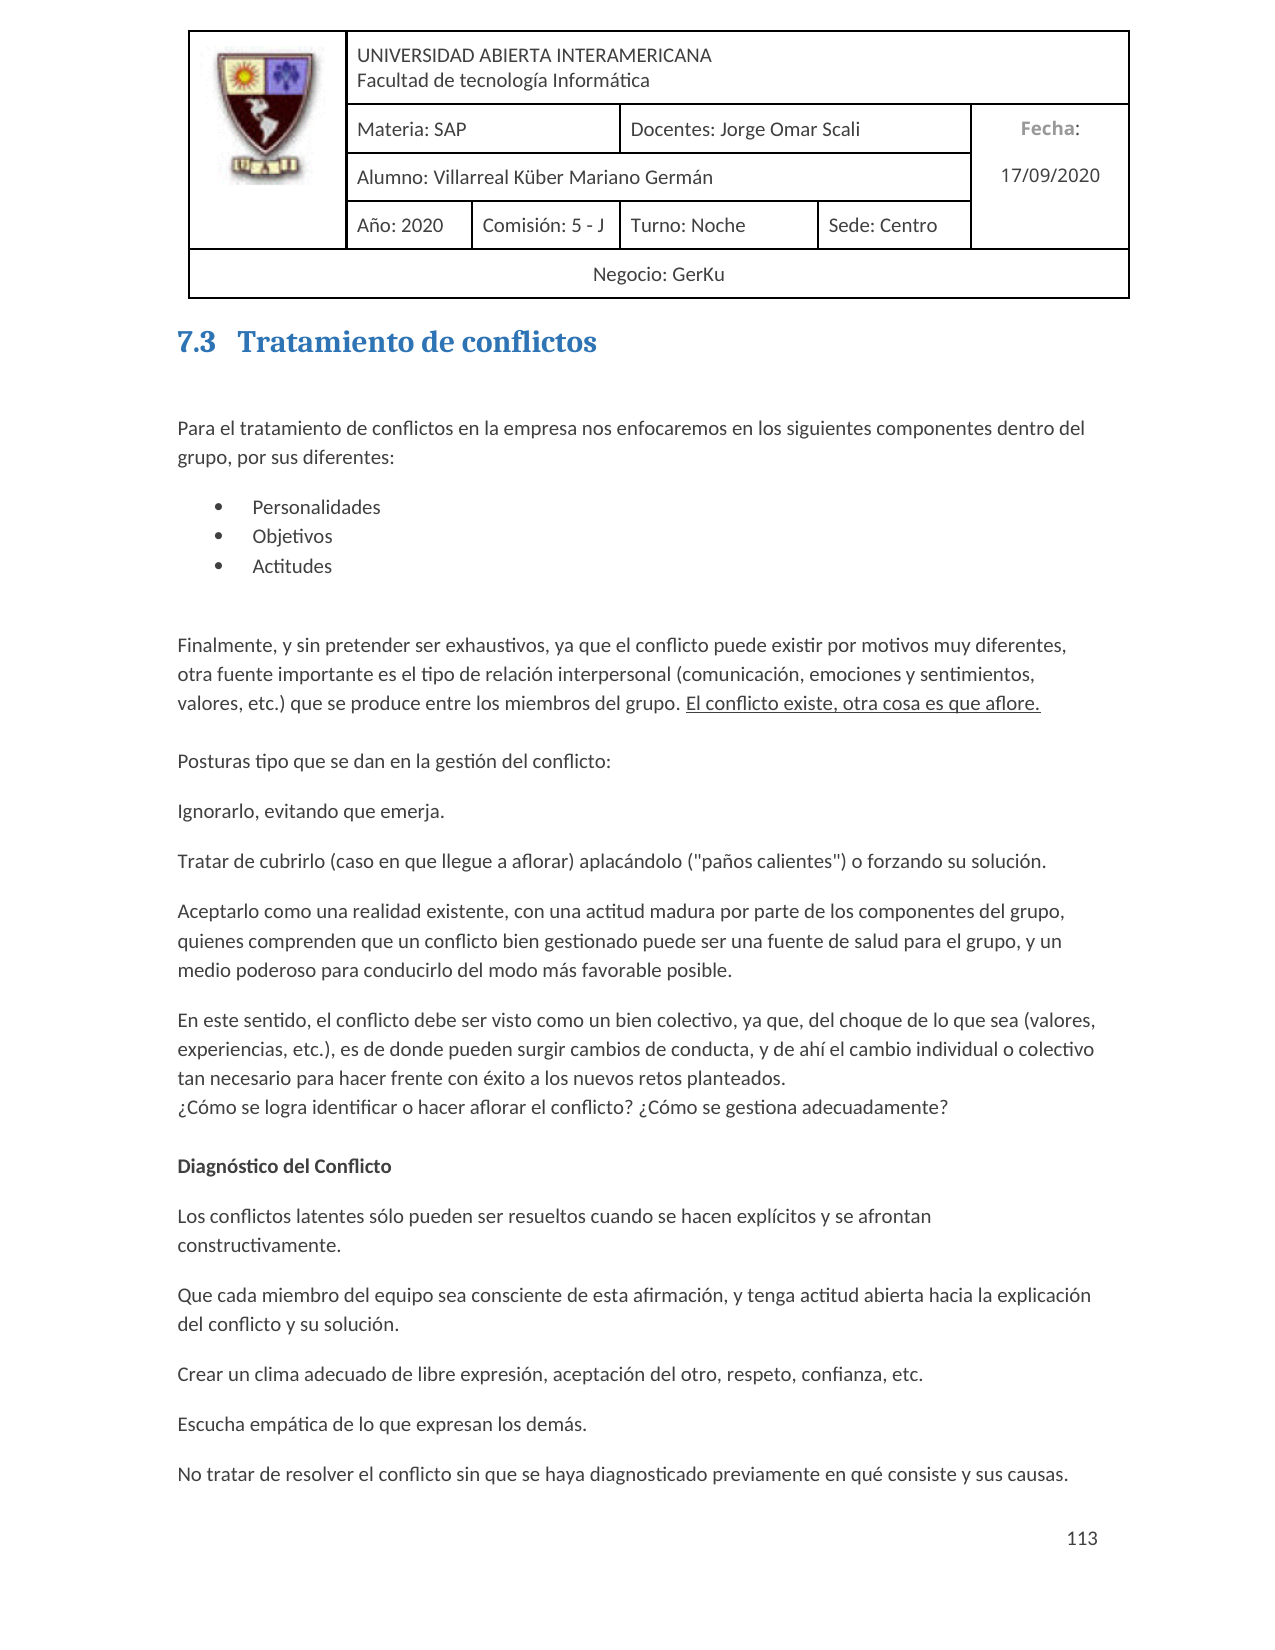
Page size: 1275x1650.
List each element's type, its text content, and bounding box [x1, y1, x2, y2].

text En este sentido, el conflicto debe ser visto como un bien colectivo, ya que, del choque de lo que sea (valores, experiencias, etc.), es de donde pueden surgir cambios de conducta, y de ahí el cambio individual o colectivo tan necesario para hacer frente con éxito a los nuevos retos planteados. ¿Cómo se logra identificar o hacer aflorar el conflicto? ¿Cómo se gestiona adecuadamente? Diagnóstico del Conflicto [177, 1007, 1098, 1178]
text Que cada miembro del equipo sea consciente de esta afirmación, y tenga actitud abierta hacia la explicación del conflicto y su solución. [177, 1282, 1098, 1337]
picture [198, 42, 332, 192]
text Crear un clima adecuado de libre expresión, aceptación del otro, respeto, confianza, etc. [177, 1361, 1098, 1387]
text Para el tratamiento de conflictos en la empresa nos enfocaremos en los siguientes componentes dentro del grupo, por sus diferentes: [177, 415, 1098, 470]
text Ignorarlo, evitando que emerja. [177, 799, 1098, 824]
text No tratar de resolver el conflicto sin que se haya diagnosticado previamente en qué consiste y sus causas. [177, 1461, 1098, 1487]
text Escucha empática de lo que expresan los demás. [177, 1411, 1098, 1437]
list Objetivos [215, 524, 1098, 549]
list Personalidades [215, 494, 1098, 520]
subtitle Tratamiento de conflictos [177, 324, 1098, 360]
text Finalmente, y sin pretender ser exhaustivos, ya que el conflicto puede existir por motivos muy diferentes, otra fuente importante es el tipo de relación interpersonal (comunicación, emociones y sentimientos, valores, etc.) que se produce entre los miembros del grupo. El conflicto existe, otra cosa es que aflore. Posturas tipo que se dan en la gestión del conflicto: [177, 603, 1098, 774]
text Tratar de cubrirlo (caso en que llegue a aflorar) aplacándolo ("paños calientes") o forzando su solución. [177, 849, 1098, 874]
list Actitudes [215, 553, 1098, 578]
text Aceptarlo como una realidad existente, con una actitud madura por parte de los componentes del grupo, quienes comprenden que un conflicto bien gestionado puede ser una fuente de salud para el grupo, y un medio poderoso para conducirlo del modo más favorable posible. [177, 899, 1098, 982]
text Los conflictos latentes sólo pueden ser resueltos cuando se hacen explícitos y se afrontan constructivamente. [177, 1203, 1098, 1257]
